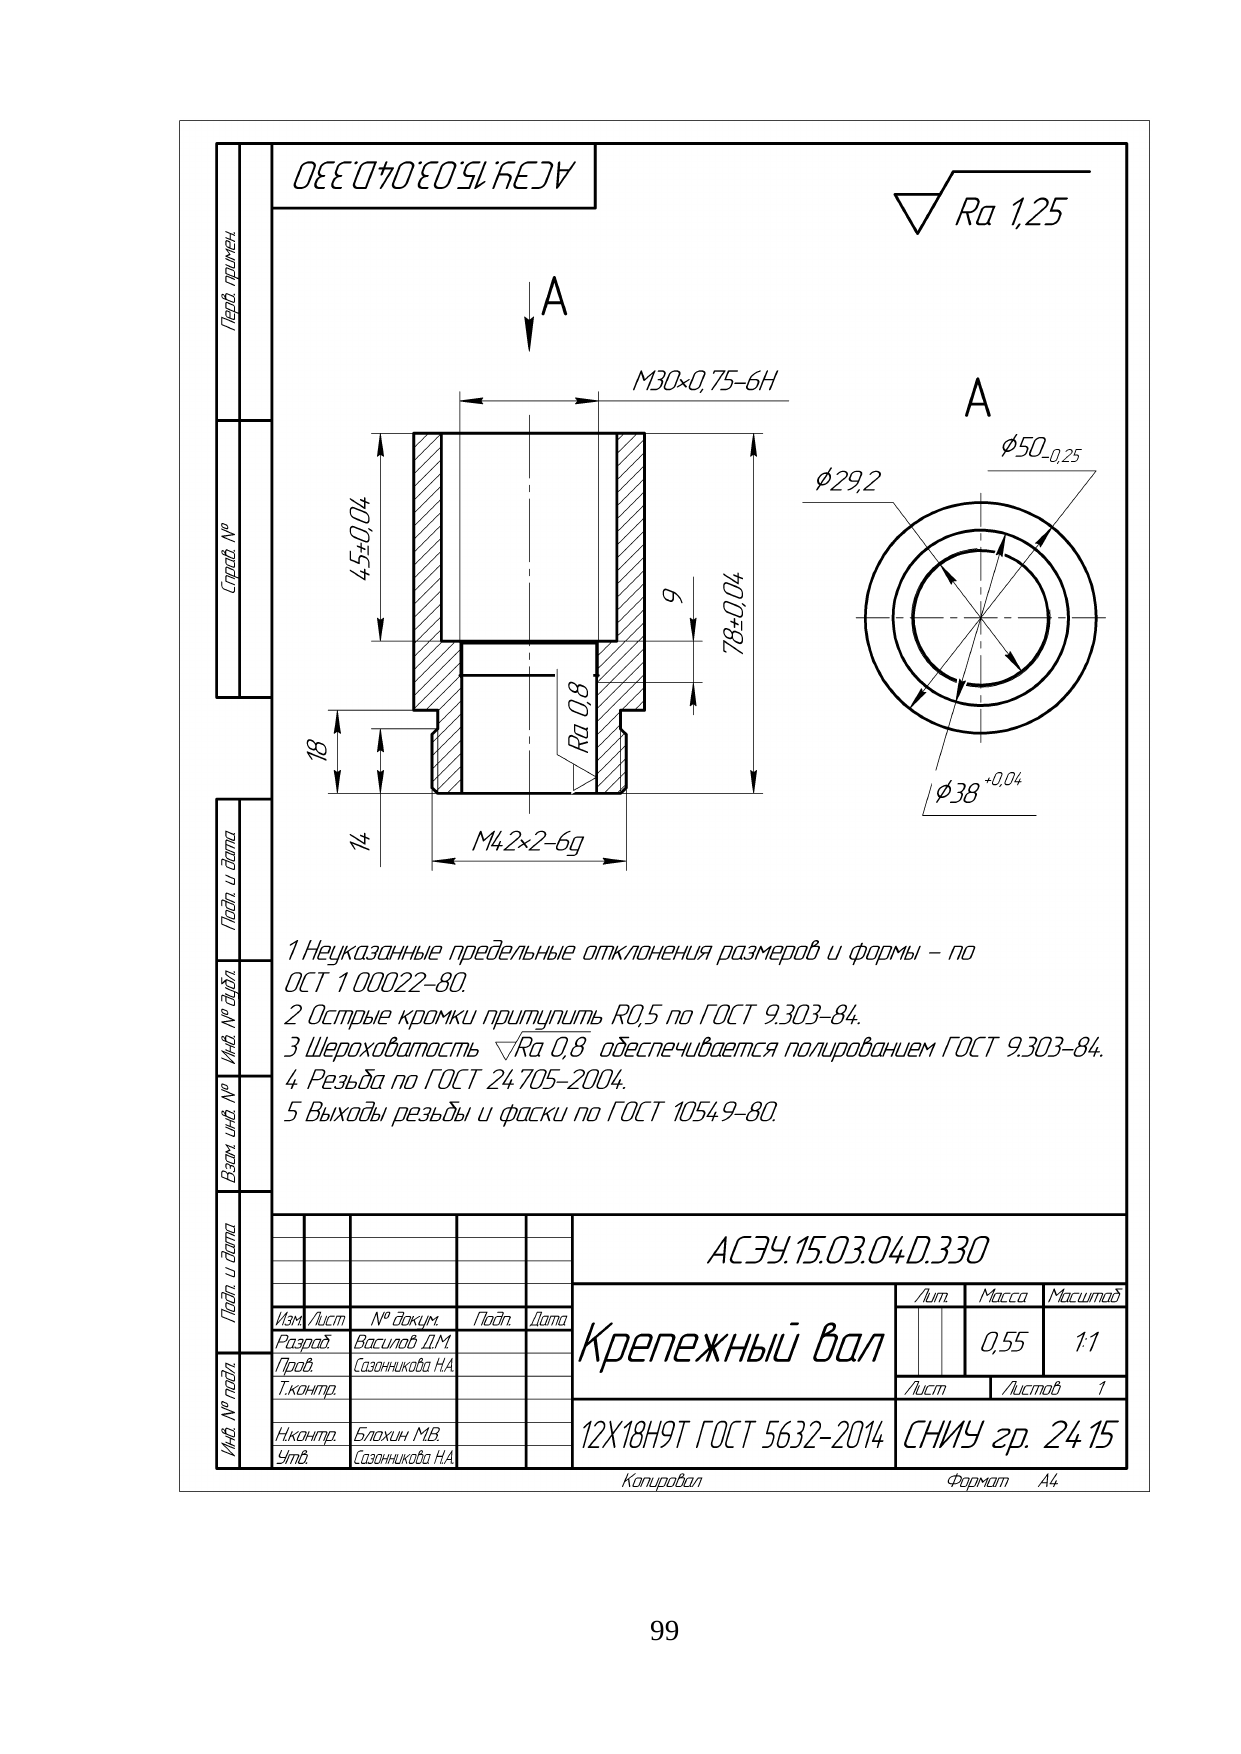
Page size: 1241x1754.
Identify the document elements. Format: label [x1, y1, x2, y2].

picture [177, 118, 1152, 1494]
